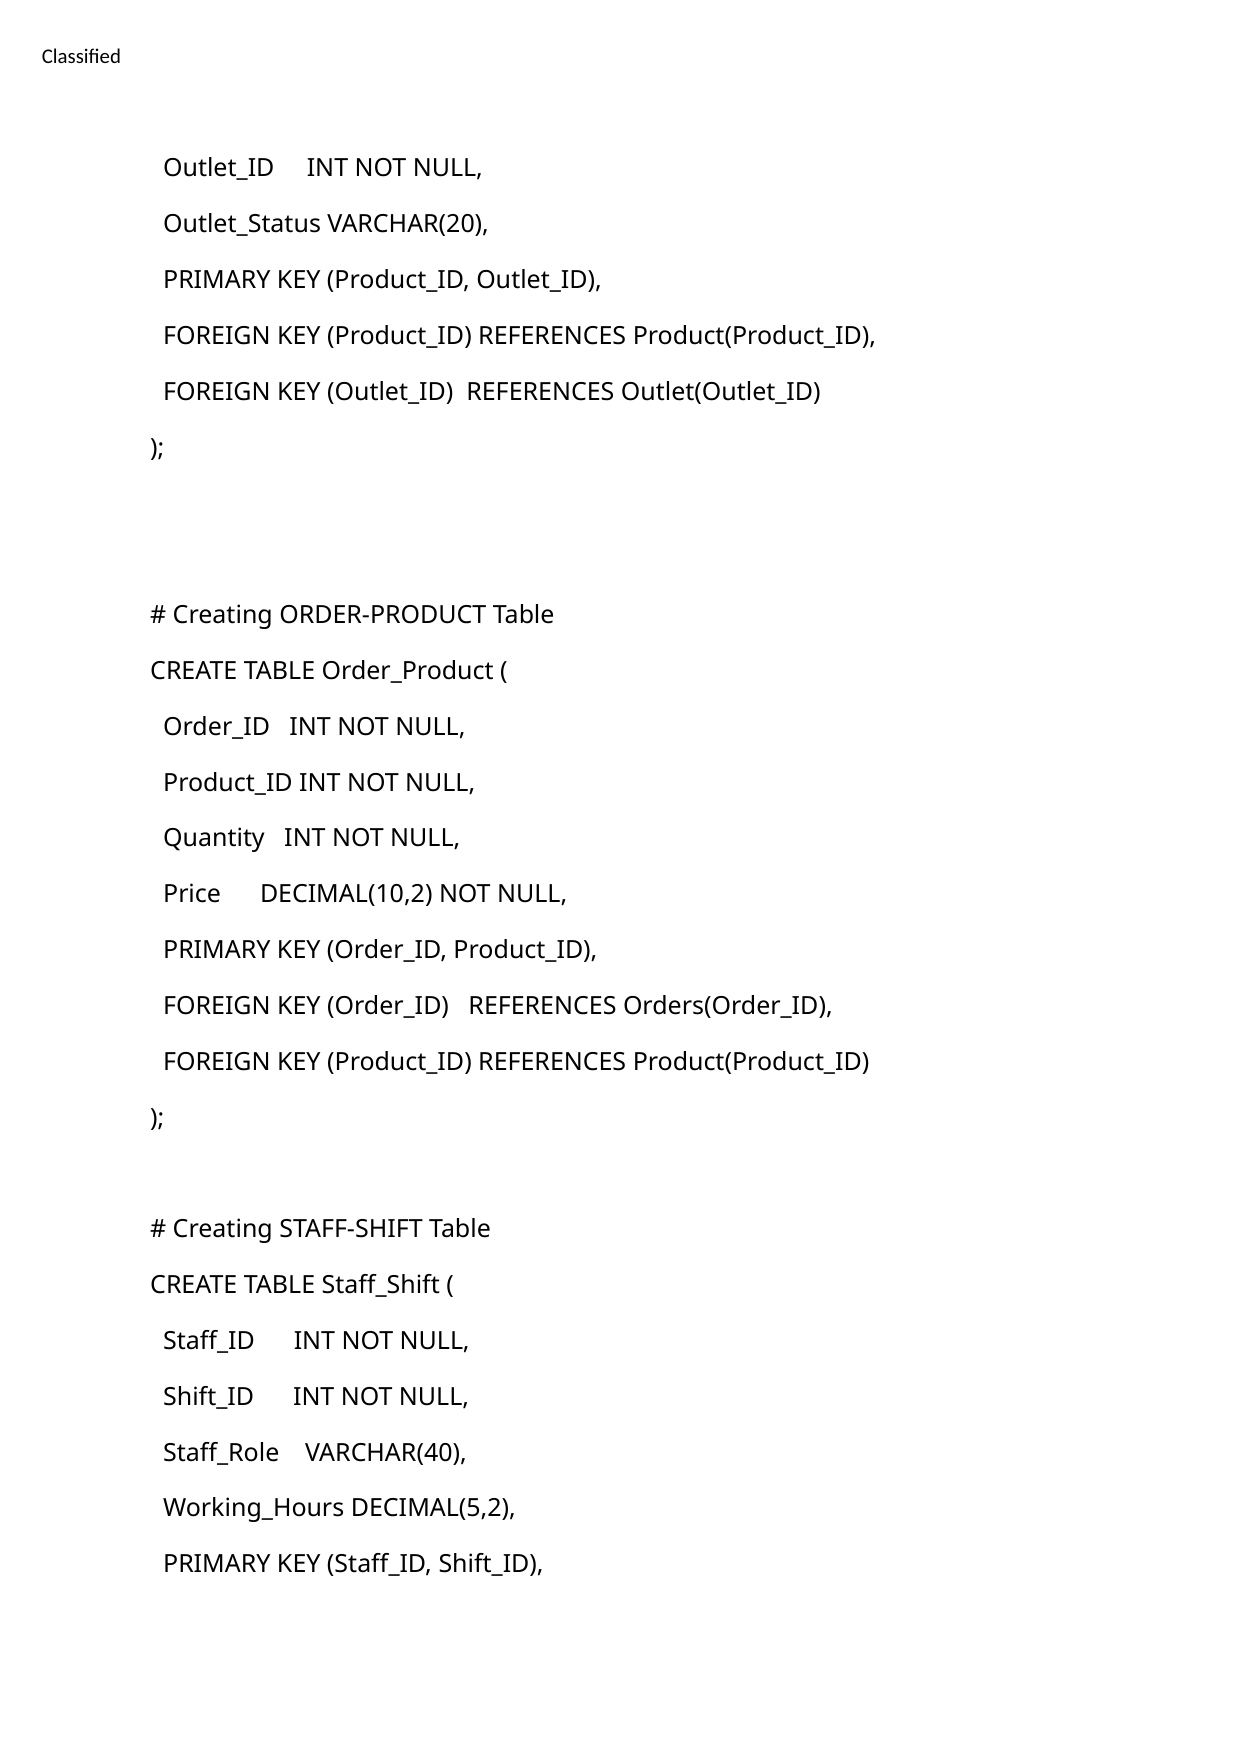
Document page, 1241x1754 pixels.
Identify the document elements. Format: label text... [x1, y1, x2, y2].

text Staff_ID INT NOT NULL, [150, 1322, 1090, 1357]
text PRIMARY KEY (Product_ID, Outlet_ID), [150, 262, 1090, 296]
text FOREIGN KEY (Outlet_ID) REFERENCES Outlet(Outlet_ID) [150, 373, 1090, 407]
text Product_ID INT NOT NULL, [150, 764, 1090, 798]
text Working_Hours DECIMAL(5,2), [150, 1490, 1090, 1524]
text FOREIGN KEY (Order_ID) REFERENCES Orders(Order_ID), [150, 987, 1090, 1022]
text FOREIGN KEY (Product_ID) REFERENCES Product(Product_ID) [150, 1043, 1090, 1077]
text Price DECIMAL(10,2) NOT NULL, [150, 876, 1090, 910]
text # Creating STAFF-SHIFT Table [150, 1211, 1090, 1245]
text PRIMARY KEY (Order_ID, Product_ID), [150, 932, 1090, 966]
text CREATE TABLE Staff_Shift ( [150, 1267, 1090, 1301]
text Order_ID INT NOT NULL, [150, 708, 1090, 742]
text Quantity INT NOT NULL, [150, 820, 1090, 854]
text ); [150, 429, 1090, 463]
text # Creating ORDER-PRODUCT Table [150, 597, 1090, 631]
text Outlet_ID INT NOT NULL, [150, 150, 1090, 184]
text FOREIGN KEY (Product_ID) REFERENCES Product(Product_ID), [150, 317, 1090, 352]
text Shift_ID INT NOT NULL, [150, 1378, 1090, 1412]
text Staff_Role VARCHAR(40), [150, 1434, 1090, 1468]
text CREATE TABLE Order_Product ( [150, 652, 1090, 687]
text Outlet_Status VARCHAR(20), [150, 206, 1090, 240]
text ); [150, 1099, 1090, 1133]
text PRIMARY KEY (Staff_ID, Shift_ID), [150, 1546, 1090, 1580]
